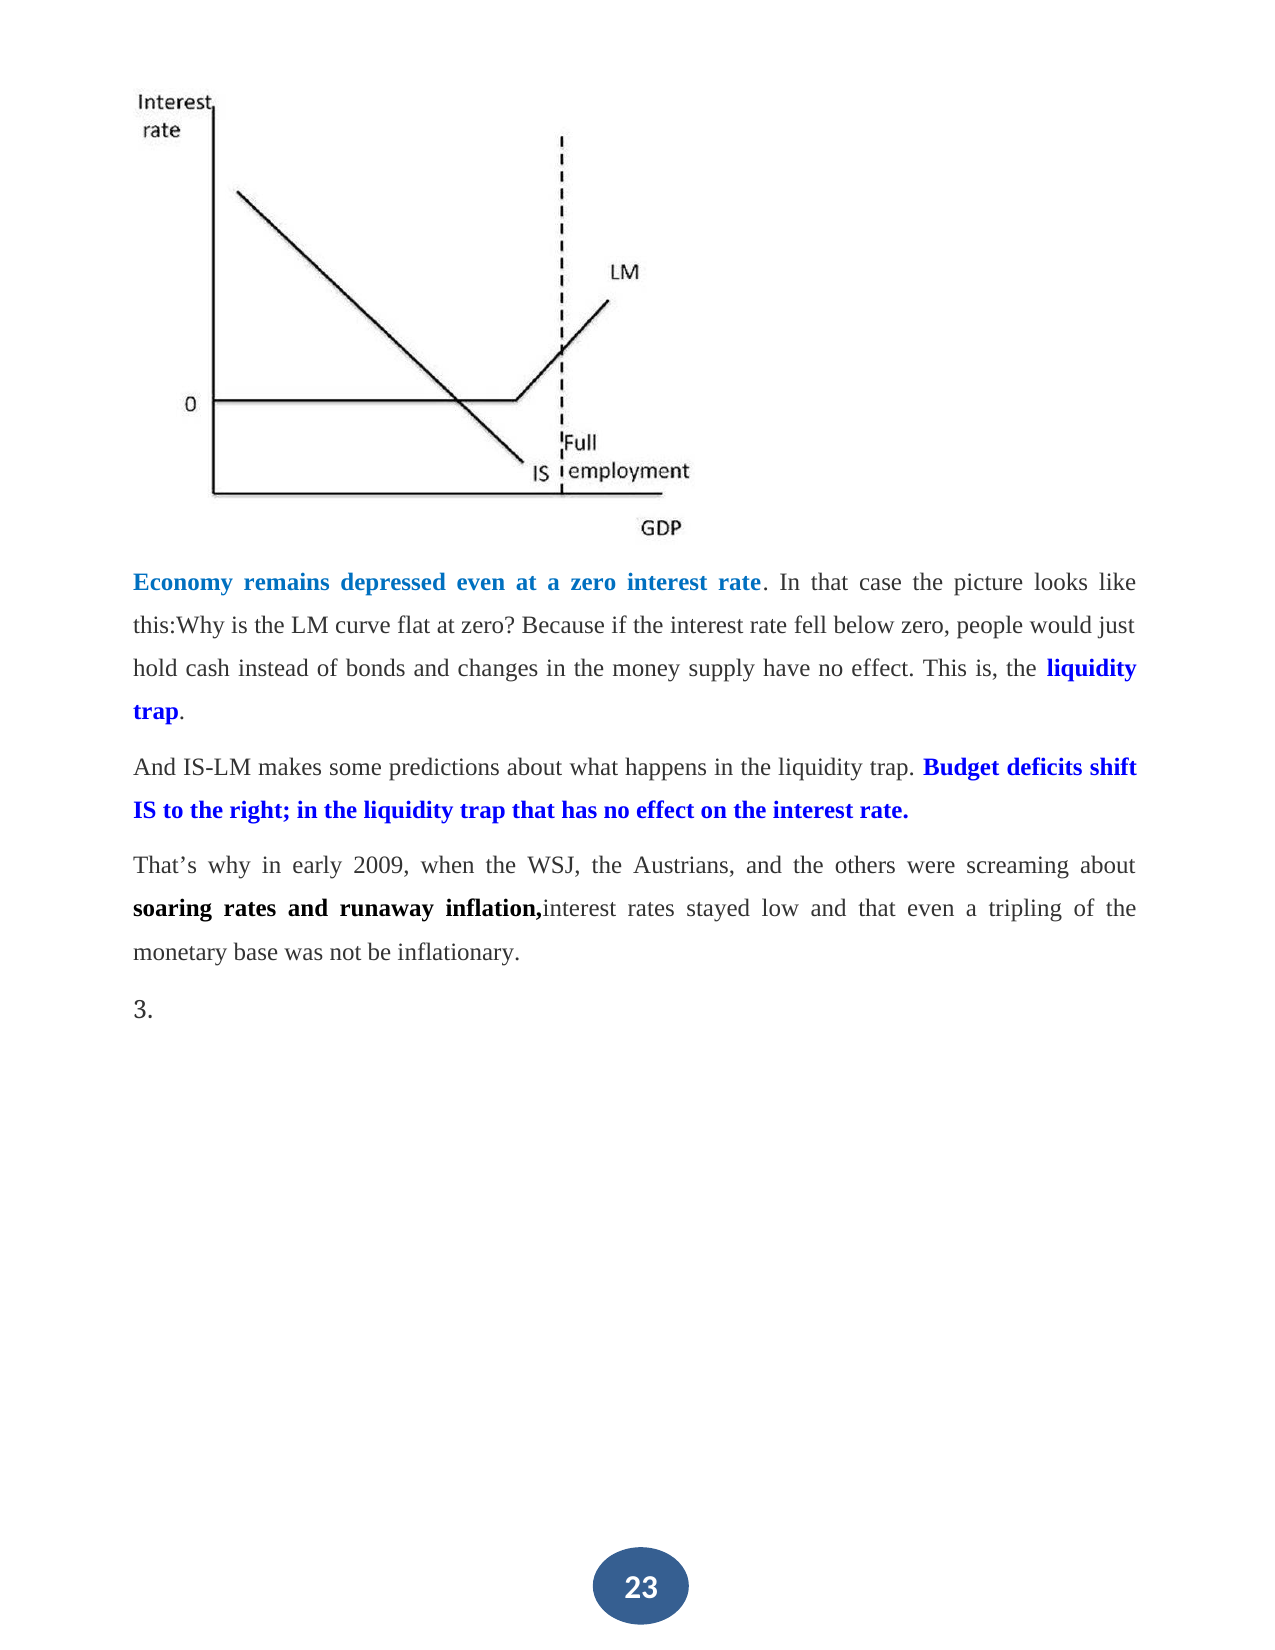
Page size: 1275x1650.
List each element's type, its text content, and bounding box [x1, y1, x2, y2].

text Economy remains depressed even at a zero interest rate. In that case the picture looks like this:Why is the LM curve flat at zero? Because if the interest rate fell below zero, people would just hold cash instead of bonds and changes in the money supply have no effect. This is, the liquidity trap. [133, 567, 1137, 725]
picture [132, 88, 695, 545]
text That’s why in early 2009, when the WSJ, the Austrians, and the others were screaming about soaring rates and runaway inflation,interest rates stayed low and that even a tripling of the monetary base was not be inflationary. [133, 850, 1137, 965]
text And IS-LM makes some predictions about what happens in the liquidity trap. Budget deficits shift IS to the right; in the liquidity trap that has no effect on the interest rate. [133, 752, 1137, 823]
text 3. [133, 992, 1137, 1026]
